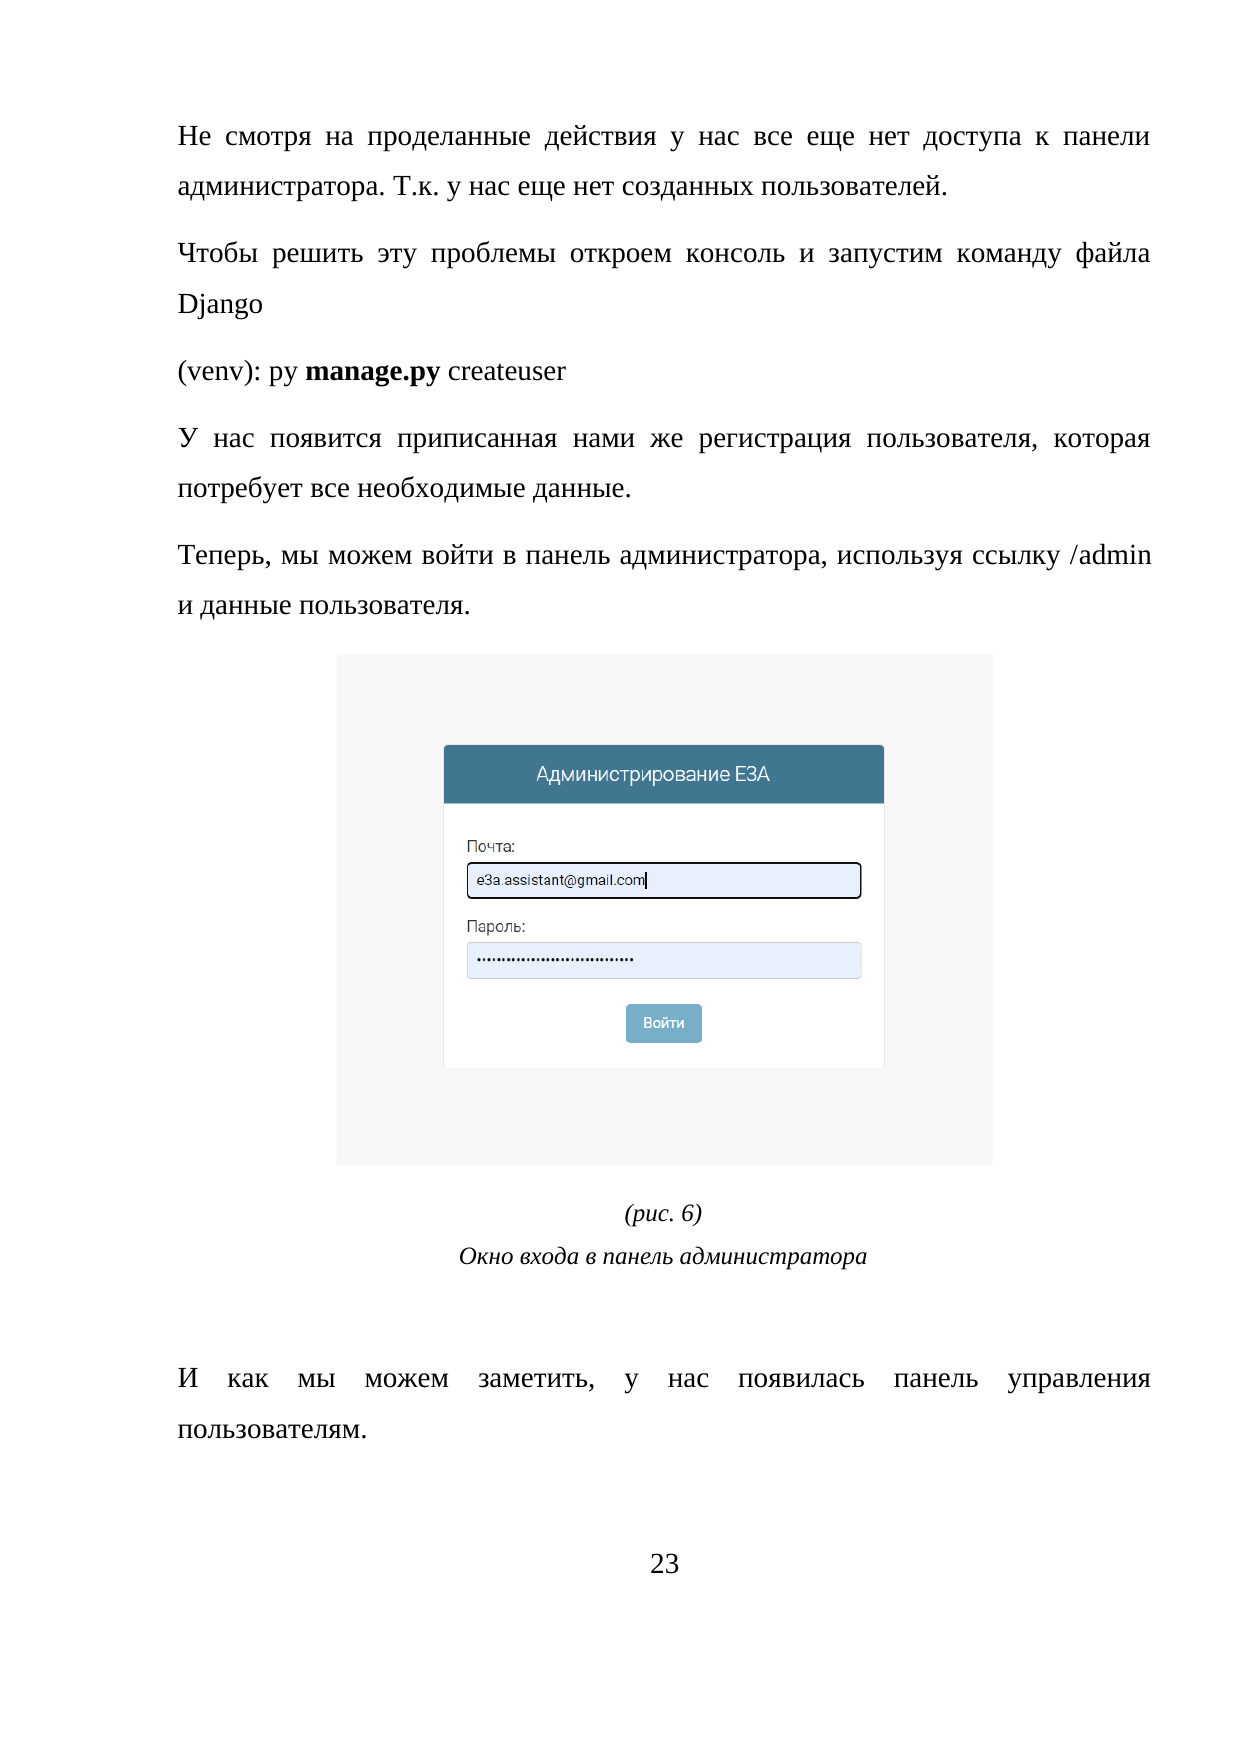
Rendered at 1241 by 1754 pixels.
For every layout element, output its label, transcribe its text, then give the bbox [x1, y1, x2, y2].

text И как мы можем заметить, у нас появилась панель управления пользователям. [177, 1360, 1152, 1444]
text Теперь, мы можем войти в панель администратора, используя ссылку /admin и данные пользователя. [177, 537, 1152, 621]
text (рис. 6) Окно входа в панель администратора [177, 1198, 1152, 1269]
text У нас появится приписанная нами же регистрация пользователя, которая потребует все необходимые данные. [177, 420, 1152, 503]
text (venv): py manage.py createuser [177, 353, 1152, 386]
text Чтобы решить эту проблемы откроем консоль и запустим команду файла Django [177, 235, 1152, 319]
picture [336, 654, 993, 1165]
text Не смотря на проделанные действия у нас все еще нет доступа к панели администратора. Т.к. у нас еще нет созданных пользователей. [177, 118, 1152, 202]
